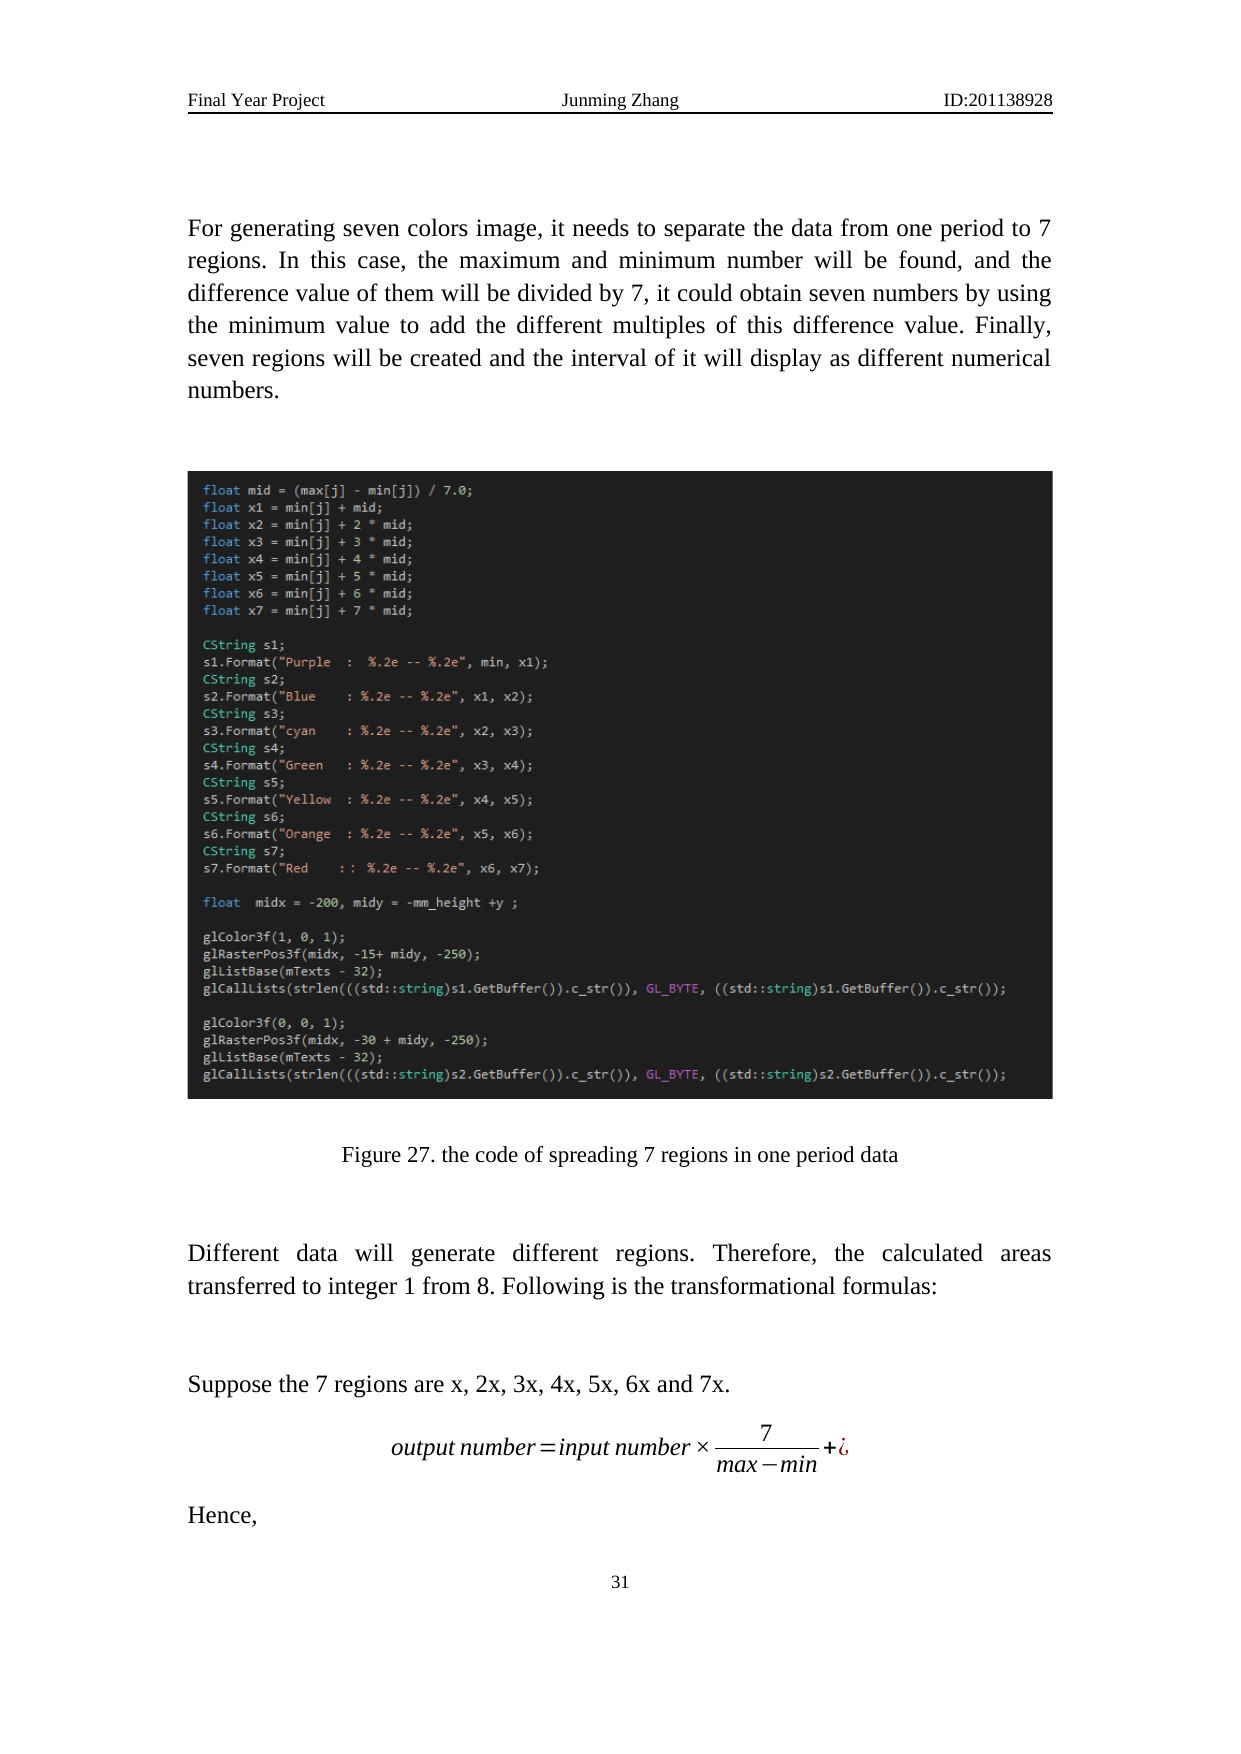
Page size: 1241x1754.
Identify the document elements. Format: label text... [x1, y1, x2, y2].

text Hence, [187, 1498, 1053, 1531]
text Figure 27. the code of spreading 7 regions in one period data [187, 1138, 1053, 1171]
picture [187, 471, 1053, 1099]
text Different data will generate different regions. Therefore, the calculated areas transferred to integer 1 from 8. Following is the transformational formulas: [187, 1237, 1053, 1302]
text Suppose the 7 regions are x, 2x, 3x, 4x, 5x, 6x and 7x. [187, 1367, 1053, 1400]
text For generating seven colors image, it needs to separate the data from one period to 7 regions. In this case, the maximum and minimum number will be found, and the difference value of them will be divided by 7, it could obtain seven numbers by using the minimum value to add the different multiples of this difference value. Finally, seven regions will be created and the interval of it will display as different numerical numbers. [187, 211, 1053, 406]
